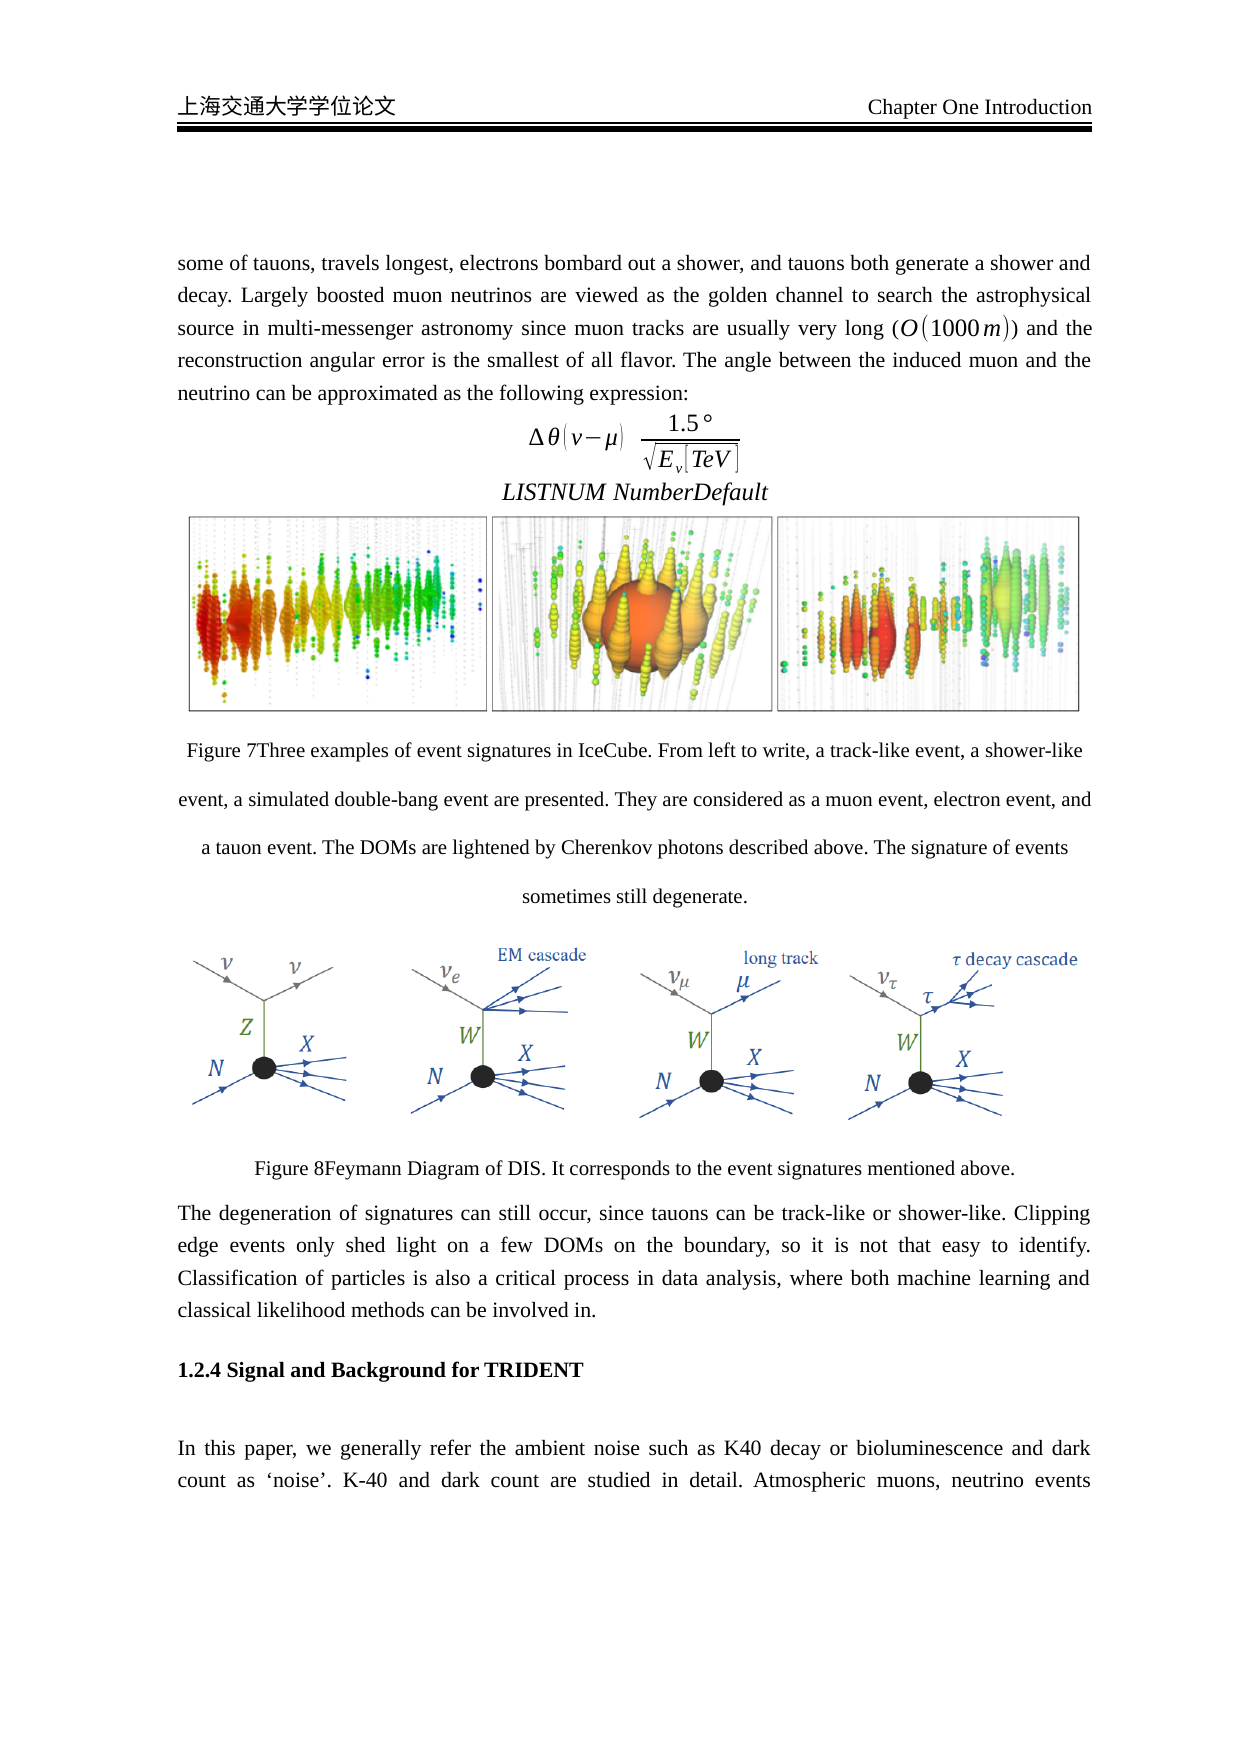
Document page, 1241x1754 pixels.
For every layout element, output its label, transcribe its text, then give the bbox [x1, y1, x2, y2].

picture [177, 506, 1093, 720]
text The degeneration of signatures can still occur, since tauons can be track-like or shower-like. Clipping edge events only shed light on a few DOMs on the boundary, so it is not that easy to identify. Classification of particles is also a critical process in data analysis, where both machine learning and classical likelihood methods can be involved in. [177, 1196, 1092, 1326]
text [177, 246, 1092, 409]
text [177, 1431, 1092, 1496]
subtitle 1.2.4 Signal and Background for TRIDENT [177, 1353, 1092, 1386]
picture [177, 924, 1093, 1136]
